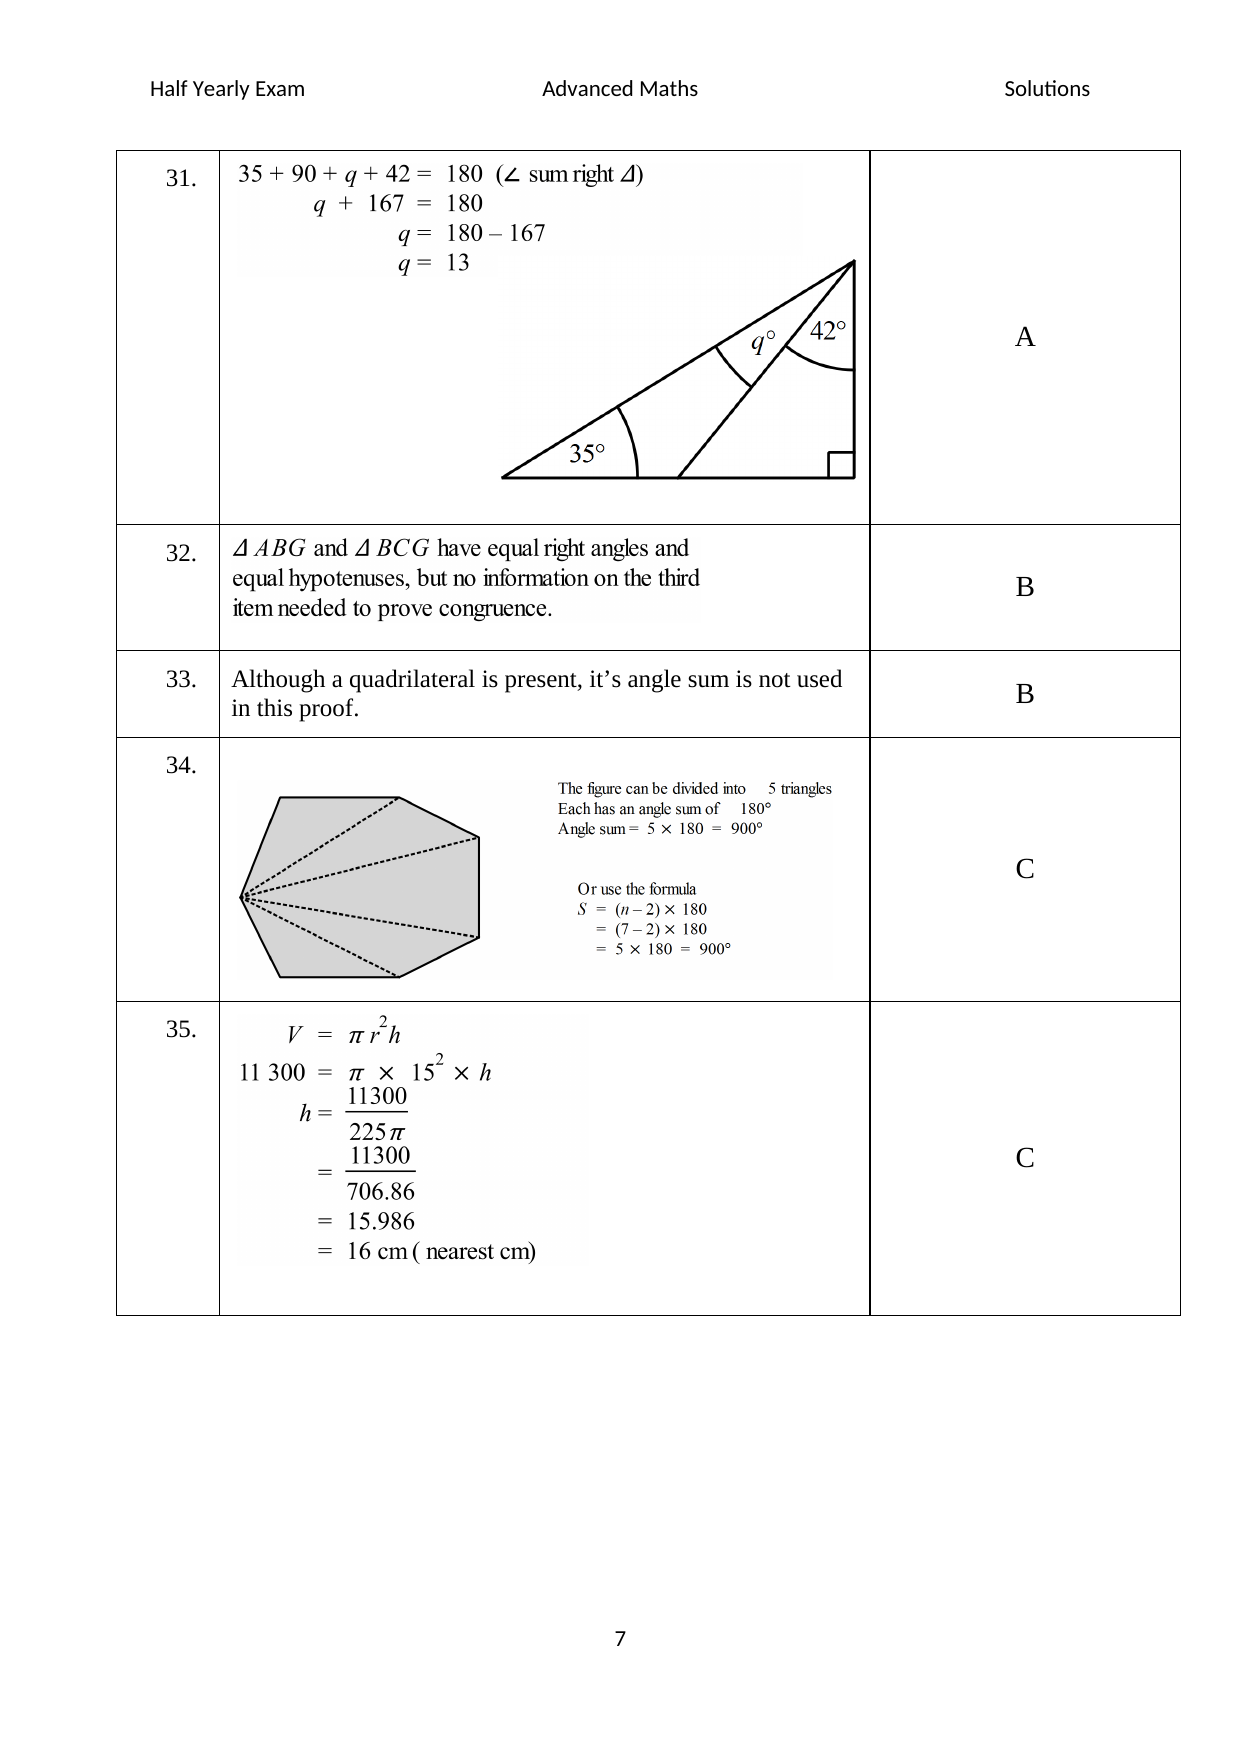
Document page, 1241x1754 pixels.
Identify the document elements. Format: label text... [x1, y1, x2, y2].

table_cell [220, 1002, 869, 1315]
table_cell C [871, 738, 1180, 1001]
picture [237, 163, 858, 482]
picture [231, 537, 701, 623]
table_cell [220, 151, 869, 524]
picture [237, 1014, 590, 1266]
table_cell [117, 525, 219, 650]
table_cell [117, 151, 219, 524]
table_cell [220, 525, 869, 650]
table_cell C [871, 1002, 1180, 1315]
table_cell [117, 738, 219, 1001]
table_cell [117, 1002, 219, 1315]
table_cell [220, 738, 869, 1001]
table_cell [117, 651, 219, 737]
picture [237, 780, 833, 980]
table_cell A [871, 151, 1180, 524]
table_cell Although a quadrilateral is present, it’s angle sum is not used in this proof. [220, 651, 869, 737]
table_cell B [871, 651, 1180, 737]
table_cell B [871, 525, 1180, 650]
